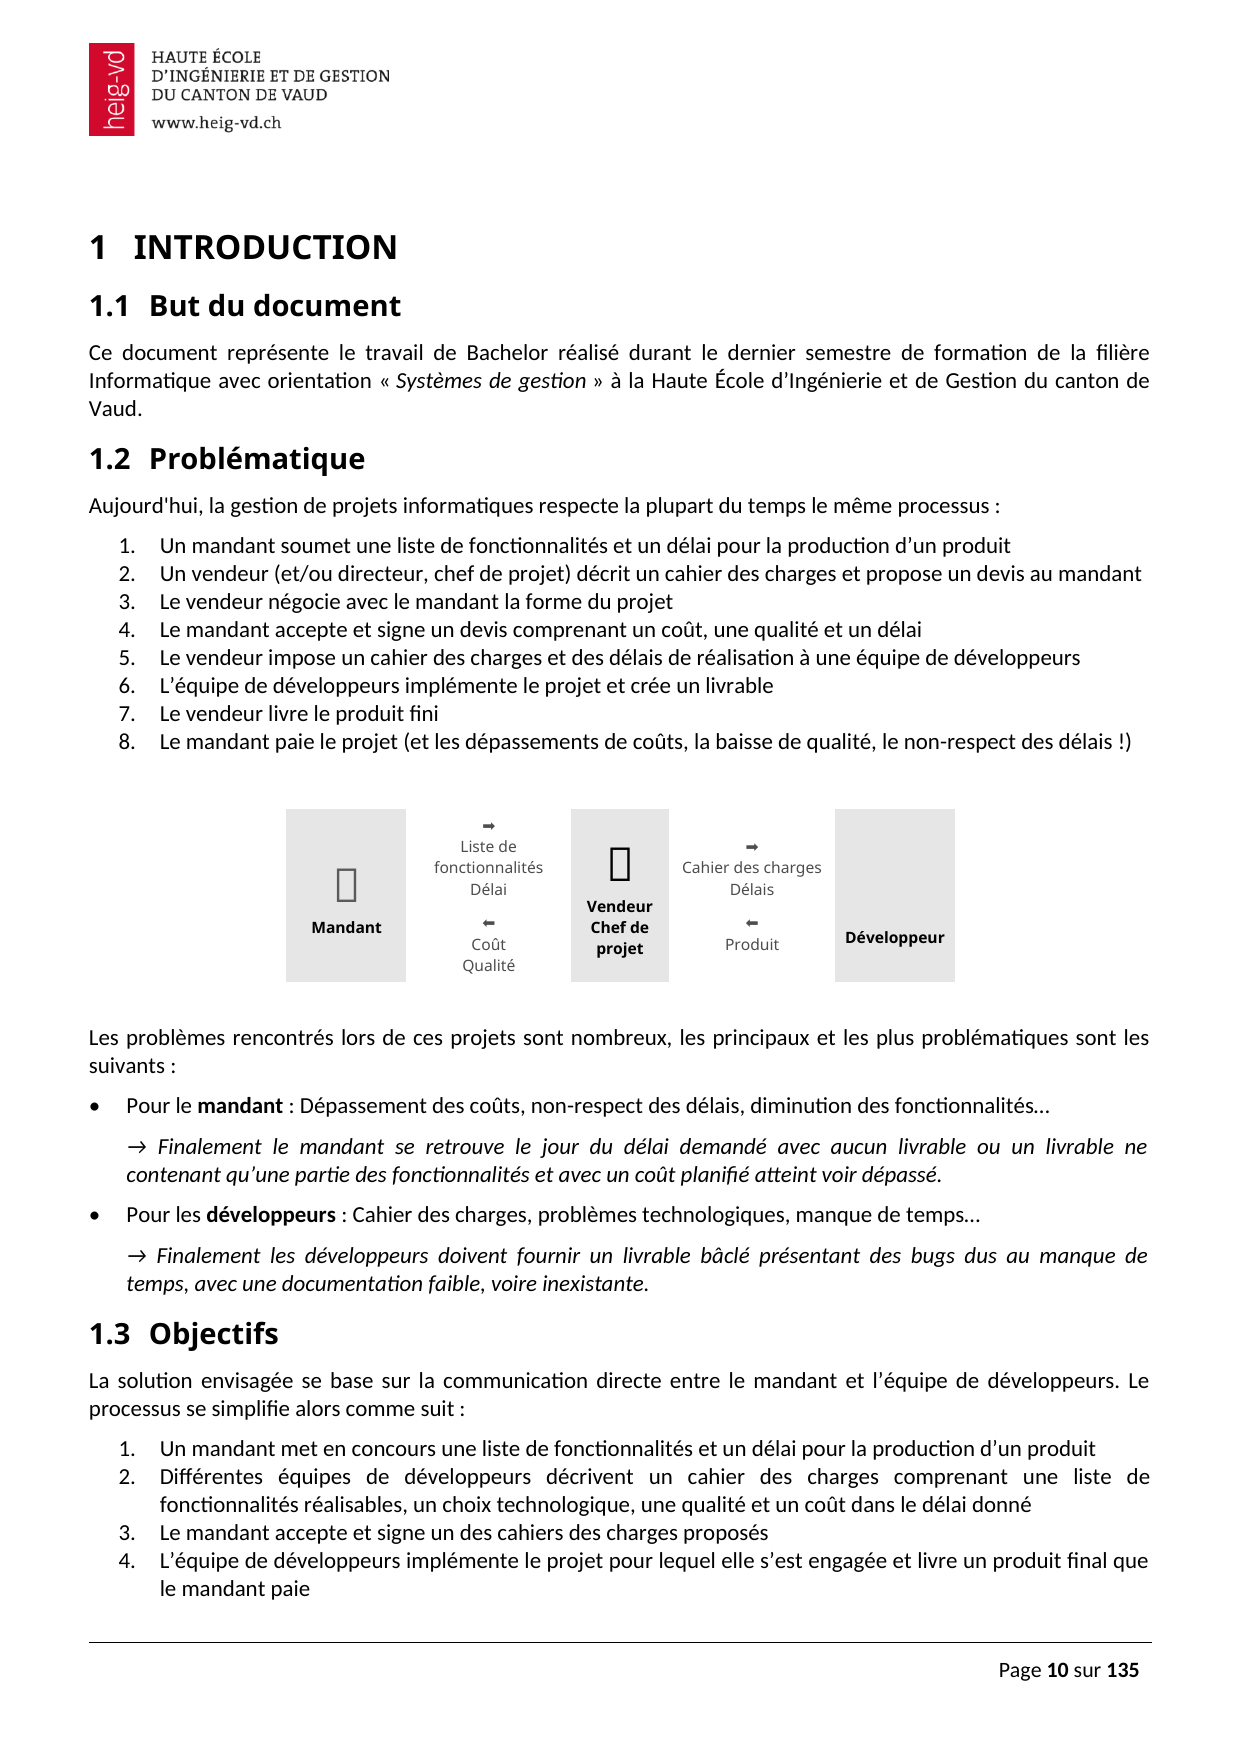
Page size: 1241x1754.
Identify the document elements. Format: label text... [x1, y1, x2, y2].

table_cell ⬅️ Coût Qualité [406, 906, 571, 982]
subtitle But du document [89, 286, 1152, 325]
table_header 🏢 Mandant [286, 809, 406, 982]
list Un mandant soumet une liste de fonctionnalités et un délai pour la production d’un produit [118, 531, 1152, 559]
list L’équipe de développeurs implémente le projet pour lequel elle s’est engagée et livre un produit final que le mandant paie [118, 1546, 1152, 1602]
table_header ➡️ Liste de fonctionnalités Délai [406, 809, 571, 906]
subtitle Introduction [89, 223, 1152, 269]
list Pour le mandant : Dépassement des coûts, non-respect des délais, diminution des fonctionnalités… [89, 1091, 1152, 1119]
table_header 💼 Vendeur Chef de projet [571, 809, 669, 982]
list Le vendeur livre le produit fini [118, 699, 1152, 727]
picture [89, 43, 389, 136]
text Les problèmes rencontrés lors de ces projets sont nombreux, les principaux et les plus problématiques sont les suivants : [89, 1023, 1152, 1079]
table_header ➡️ Cahier des charges Délais [669, 809, 835, 906]
list Un mandant met en concours une liste de fonctionnalités et un délai pour la production d’un produit [118, 1434, 1152, 1462]
text → Finalement les développeurs doivent fournir un livrable bâclé présentant des bugs dus au manque de temps, avec une documentation faible, voire inexistante. [126, 1241, 1152, 1297]
list Le mandant paie le projet (et les dépassements de coûts, la baisse de qualité, le non-respect des délais !) [118, 727, 1152, 755]
list Le mandant accepte et signe un des cahiers des charges proposés [118, 1518, 1152, 1546]
text Ce document représente le travail de Bachelor réalisé durant le dernier semestre de formation de la filière Informatique avec orientation « Systèmes de gestion » à la Haute École d’Ingénierie et de Gestion du canton de Vaud. [89, 338, 1152, 422]
table_header 🧑‍💻 Développeur [835, 809, 955, 982]
list Différentes équipes de développeurs décrivent un cahier des charges comprenant une liste de fonctionnalités réalisables, un choix technologique, une qualité et un coût dans le délai donné [118, 1462, 1152, 1518]
text La solution envisagée se base sur la communication directe entre le mandant et l’équipe de développeurs. Le processus se simplifie alors comme suit : [89, 1366, 1152, 1422]
list Le mandant accepte et signe un devis comprenant un coût, une qualité et un délai [118, 615, 1152, 643]
list L’équipe de développeurs implémente le projet et crée un livrable [118, 671, 1152, 699]
list Pour les développeurs : Cahier des charges, problèmes technologiques, manque de temps… [89, 1200, 1152, 1228]
table_cell ⬅️ Produit [669, 906, 835, 982]
list Le vendeur impose un cahier des charges et des délais de réalisation à une équipe de développeurs [118, 643, 1152, 671]
list Le vendeur négocie avec le mandant la forme du projet [118, 587, 1152, 615]
text → Finalement le mandant se retrouve le jour du délai demandé avec aucun livrable ou un livrable ne contenant qu’une partie des fonctionnalités et avec un coût planifié atteint voir dépassé. [126, 1132, 1152, 1188]
list Un vendeur (et/ou directeur, chef de projet) décrit un cahier des charges et propose un devis au mandant [118, 559, 1152, 587]
subtitle Problématique [89, 438, 1152, 478]
text Aujourd'hui, la gestion de projets informatiques respecte la plupart du temps le même processus : [89, 491, 1152, 519]
subtitle Objectifs [89, 1313, 1152, 1353]
